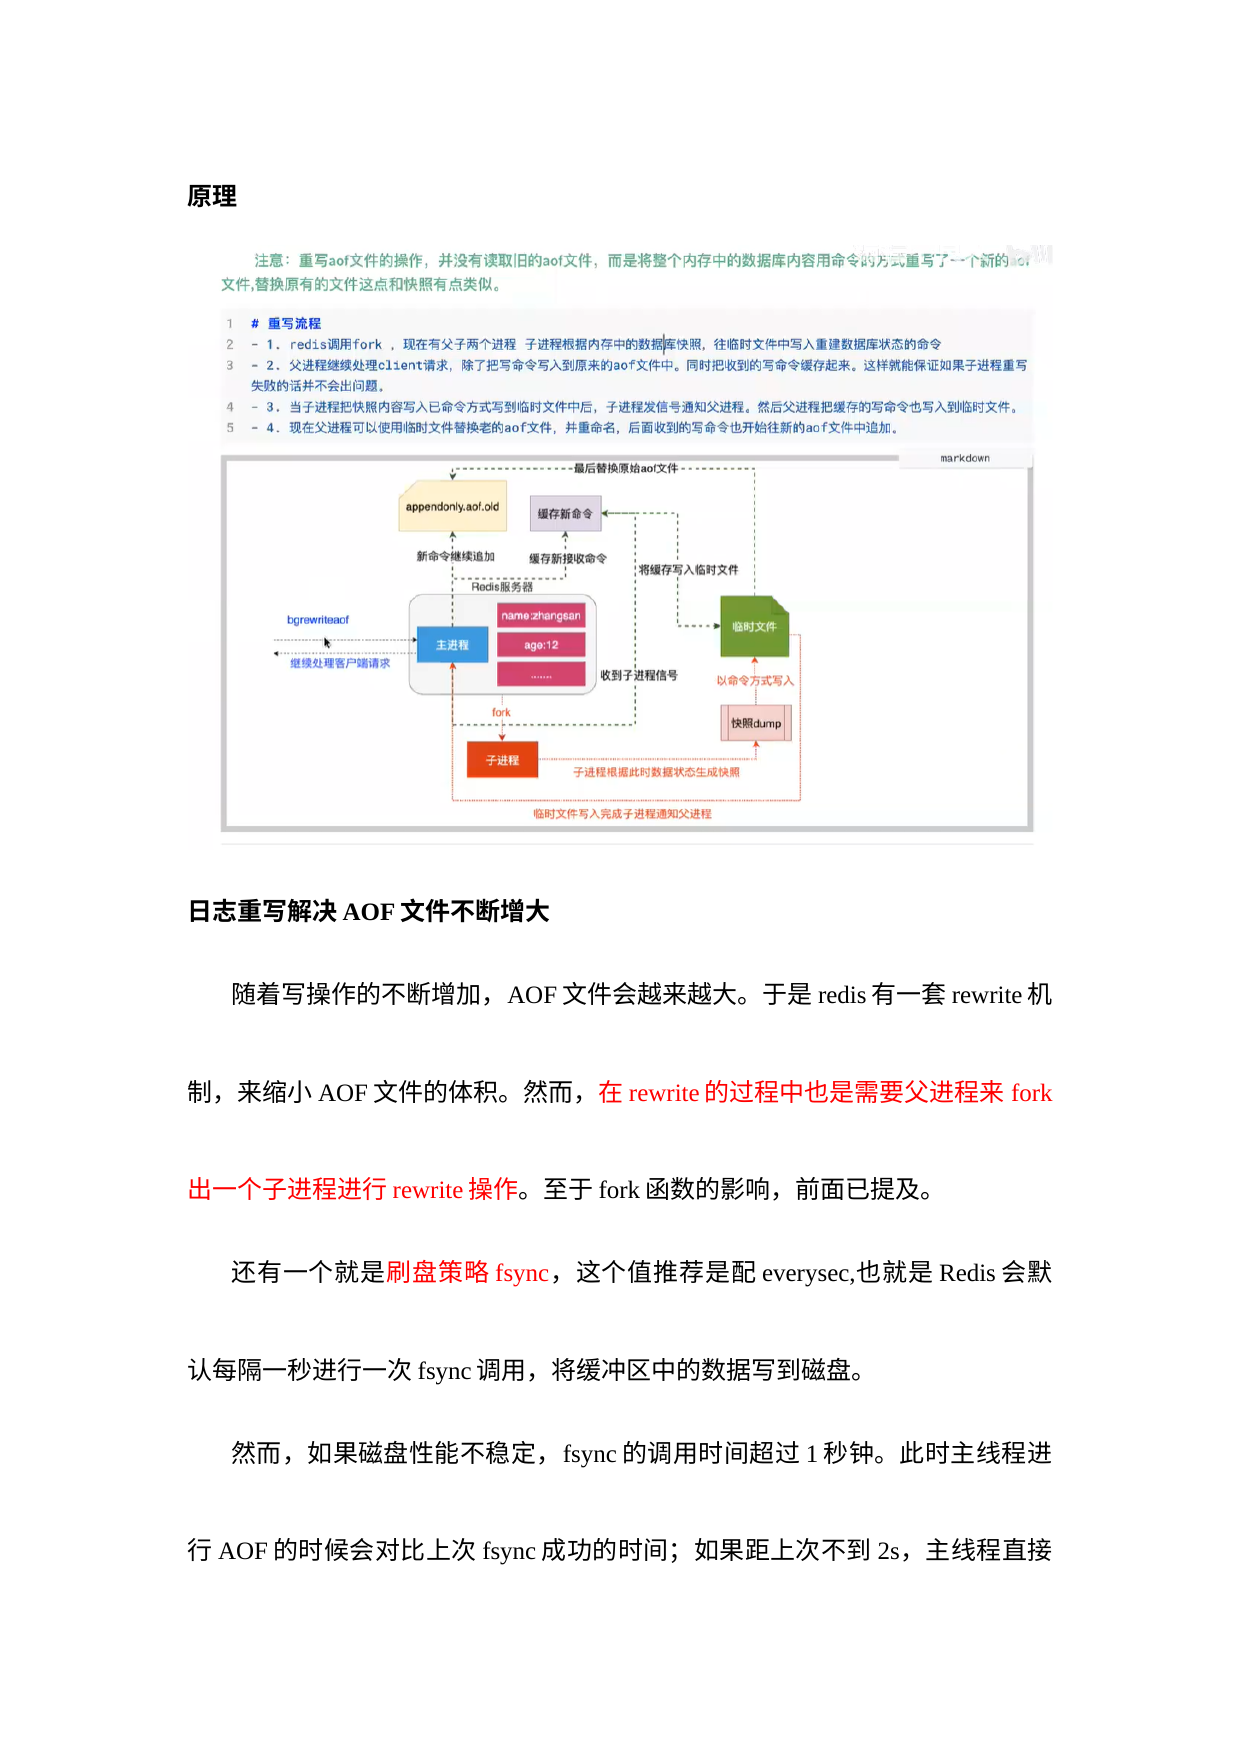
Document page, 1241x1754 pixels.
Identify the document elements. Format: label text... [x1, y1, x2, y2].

picture [187, 245, 1053, 850]
subtitle 原理 [187, 162, 1053, 227]
text 随着写操作的不断增加，AOF文件会越来越大。于是redis有一套rewrite机制，来缩小AOF文件的体积。然而，在rewrite的过程中也是需要父进程来fork出一个子进程进行rewrite操作。至于fork函数的影响，前面已提及。 [187, 960, 1053, 1220]
text 还有一个就是刷盘策略fsync，这个值推荐是配everysec,也就是Redis会默认每隔一秒进行一次fsync调用，将缓冲区中的数据写到磁盘。 [187, 1238, 1053, 1401]
subtitle 日志重写解决AOF文件不断增大 [187, 877, 1053, 942]
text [187, 1419, 1053, 1581]
